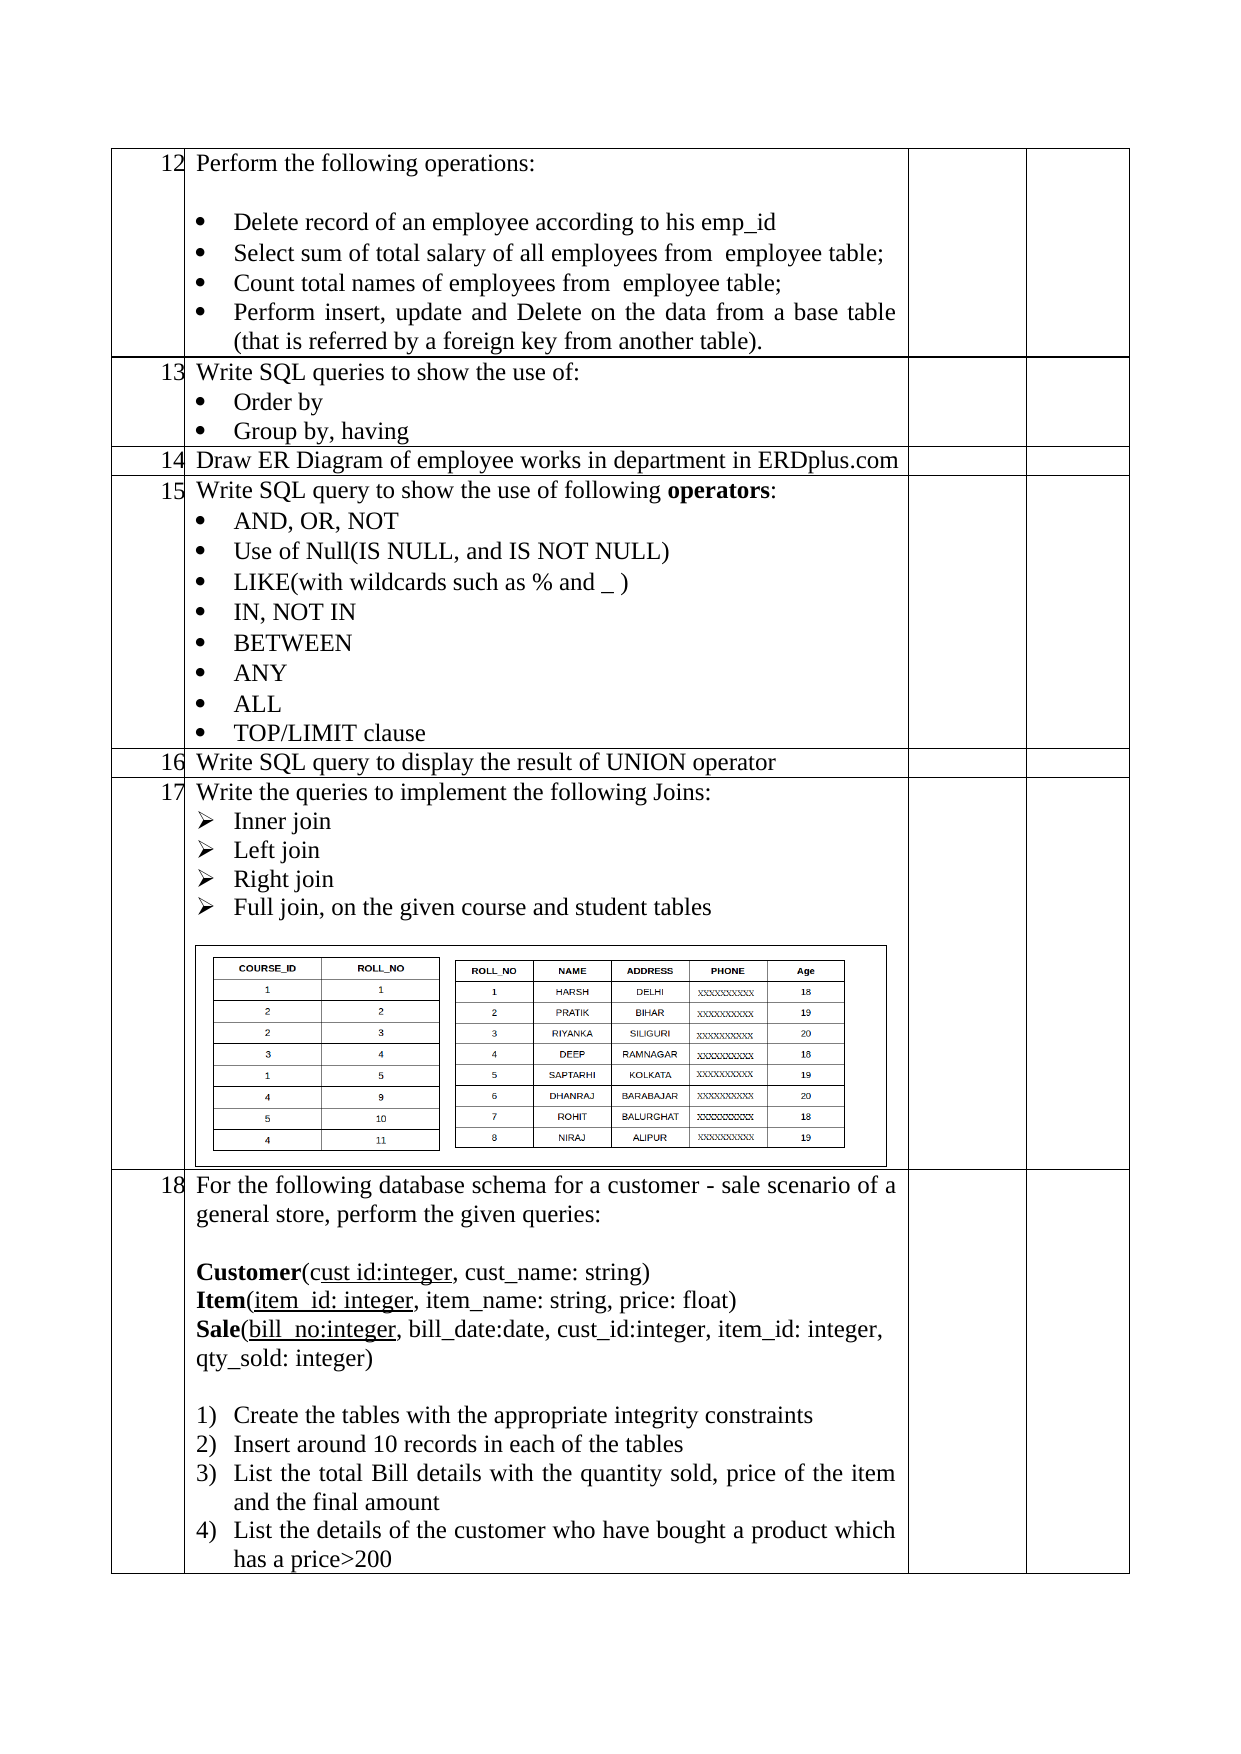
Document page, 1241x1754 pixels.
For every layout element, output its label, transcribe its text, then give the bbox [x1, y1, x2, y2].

table_cell For the following database schema for a customer - sale scenario of a general store, perform the given queries: Customer(cust id:integer, cust_name: string) Item(item_id: integer, item_name: string, price: float) Sale(bill_no:integer, bill_date:date, cust_id:integer, item_id: integer, qty_sold: integer) Create the tables with the appropriate integrity constraints Insert around 10 records in each of the tables List the total Bill details with the quantity sold, price of the item and the final amount List the details of the customer who have bought a product which has a price>200 [185, 1170, 908, 1573]
table_cell 16 [112, 749, 184, 777]
table_header [1027, 149, 1129, 356]
table_cell [1027, 1170, 1129, 1573]
table_cell 14 [112, 447, 184, 475]
table_cell [909, 447, 1026, 475]
table_cell [909, 358, 1026, 446]
table_cell [909, 1170, 1026, 1573]
table_cell 18 [112, 1170, 184, 1573]
table_cell 17 [112, 778, 184, 1169]
table_cell [1027, 476, 1129, 748]
table_cell Write SQL query to display the result of UNION operator [185, 749, 908, 777]
table_cell Write SQL queries to show the use of: Order by Group by, having [185, 358, 908, 446]
table_header [909, 149, 1026, 356]
table_cell Draw ER Diagram of employee works in department in ERDplus.com [185, 447, 908, 475]
table_cell 15 [112, 476, 184, 748]
table_cell [1027, 447, 1129, 475]
table_cell Write SQL query to show the use of following operators: AND, OR, NOT Use of Null(IS NULL, and IS NOT NULL) LIKE(with wildcards such as % and _ ) IN, NOT IN BETWEEN ANY ALL TOP/LIMIT clause [185, 476, 908, 748]
table_cell [909, 778, 1026, 1169]
table_cell [1027, 778, 1129, 1169]
table_cell [909, 476, 1026, 748]
table_header 12 [112, 149, 184, 356]
table_cell [1027, 358, 1129, 446]
table_cell Write the queries to implement the following Joins: Inner join Left join Right join Full join, on the given course and student tables [185, 778, 908, 1169]
table_cell [1027, 749, 1129, 777]
table_cell [909, 749, 1026, 777]
table_cell 13 [112, 358, 184, 446]
table_header Perform the following operations: Delete record of an employee according to his emp_id Select sum of total salary of all employees from employee table; Count total names of employees from employee table; Perform insert, update and Delete on the data from a base table (that is referred by a foreign key from another table). [185, 149, 908, 356]
